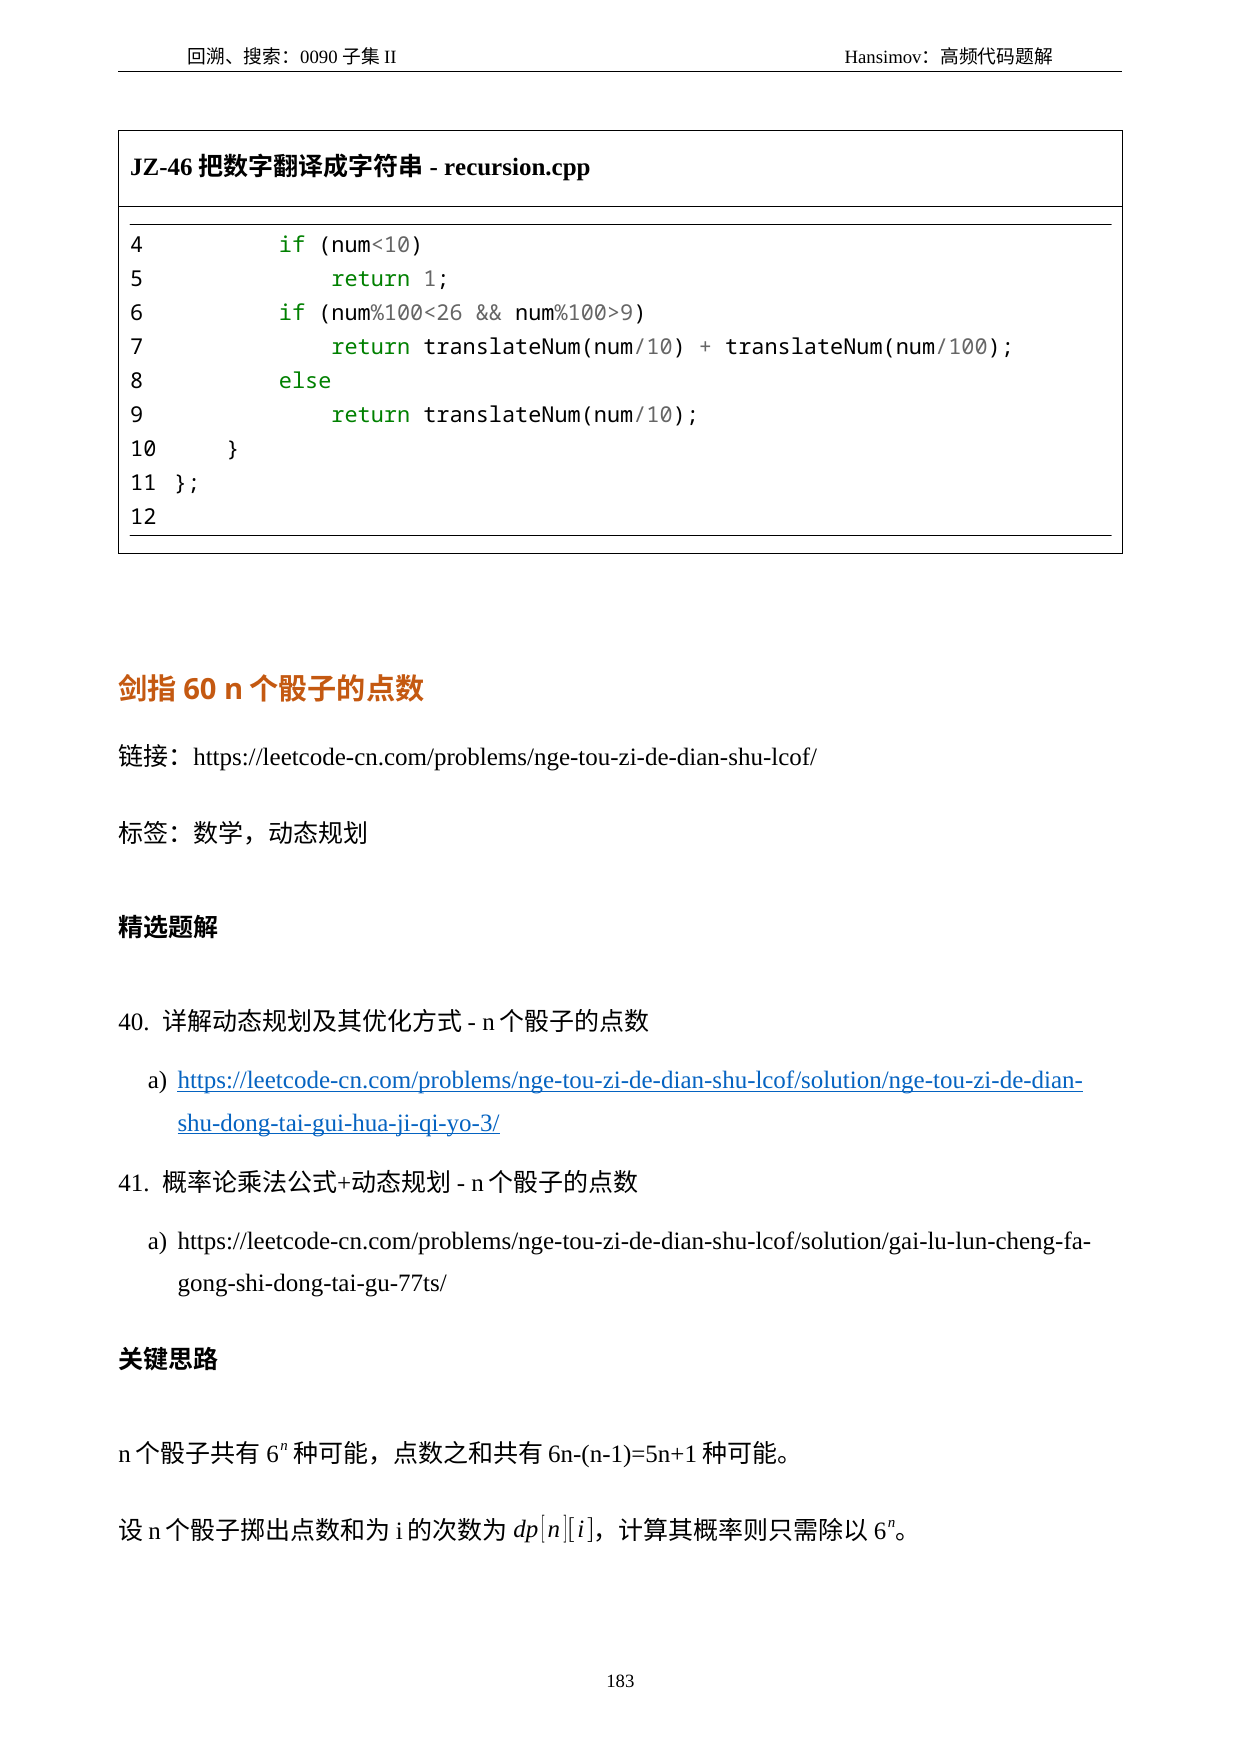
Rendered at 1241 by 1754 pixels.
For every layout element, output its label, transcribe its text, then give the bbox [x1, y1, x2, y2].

text 链接：https://leetcode-cn.com/problems/nge-tou-zi-de-dian-shu-lcof/ [118, 721, 1122, 789]
list https://leetcode-cn.com/problems/nge-tou-zi-de-dian-shu-lcof/solution/gai-lu-lun-cheng-fa-gong-shi-dong-tai-gu-77ts/ [148, 1223, 1122, 1300]
subtitle 关键思路 [118, 1324, 1097, 1392]
subtitle 剑指 60 n个骰子的点数 [118, 653, 1097, 721]
text 设n个骰子掷出点数和为i的次数为 ，计算其概率则只需除以 。 [118, 1495, 1122, 1563]
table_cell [119, 207, 1122, 553]
table_header JZ-46 把数字翻译成字符串 - recursion.cpp [119, 131, 1122, 206]
list 详解动态规划及其优化方式 - n个骰子的点数 [118, 986, 1122, 1054]
text n个骰子共有 种可能，点数之和共有6n-(n-1)=5n+1种可能。 [118, 1418, 1122, 1486]
list https://leetcode-cn.com/problems/nge-tou-zi-de-dian-shu-lcof/solution/nge-tou-zi-de-dian-shu-dong-tai-gui-hua-ji-qi-yo-3/ [148, 1063, 1122, 1139]
list 概率论乘法公式+动态规划 - n个骰子的点数 [118, 1146, 1122, 1214]
text 标签：数学，动态规划 [118, 798, 1122, 866]
subtitle 精选题解 [118, 892, 1097, 960]
